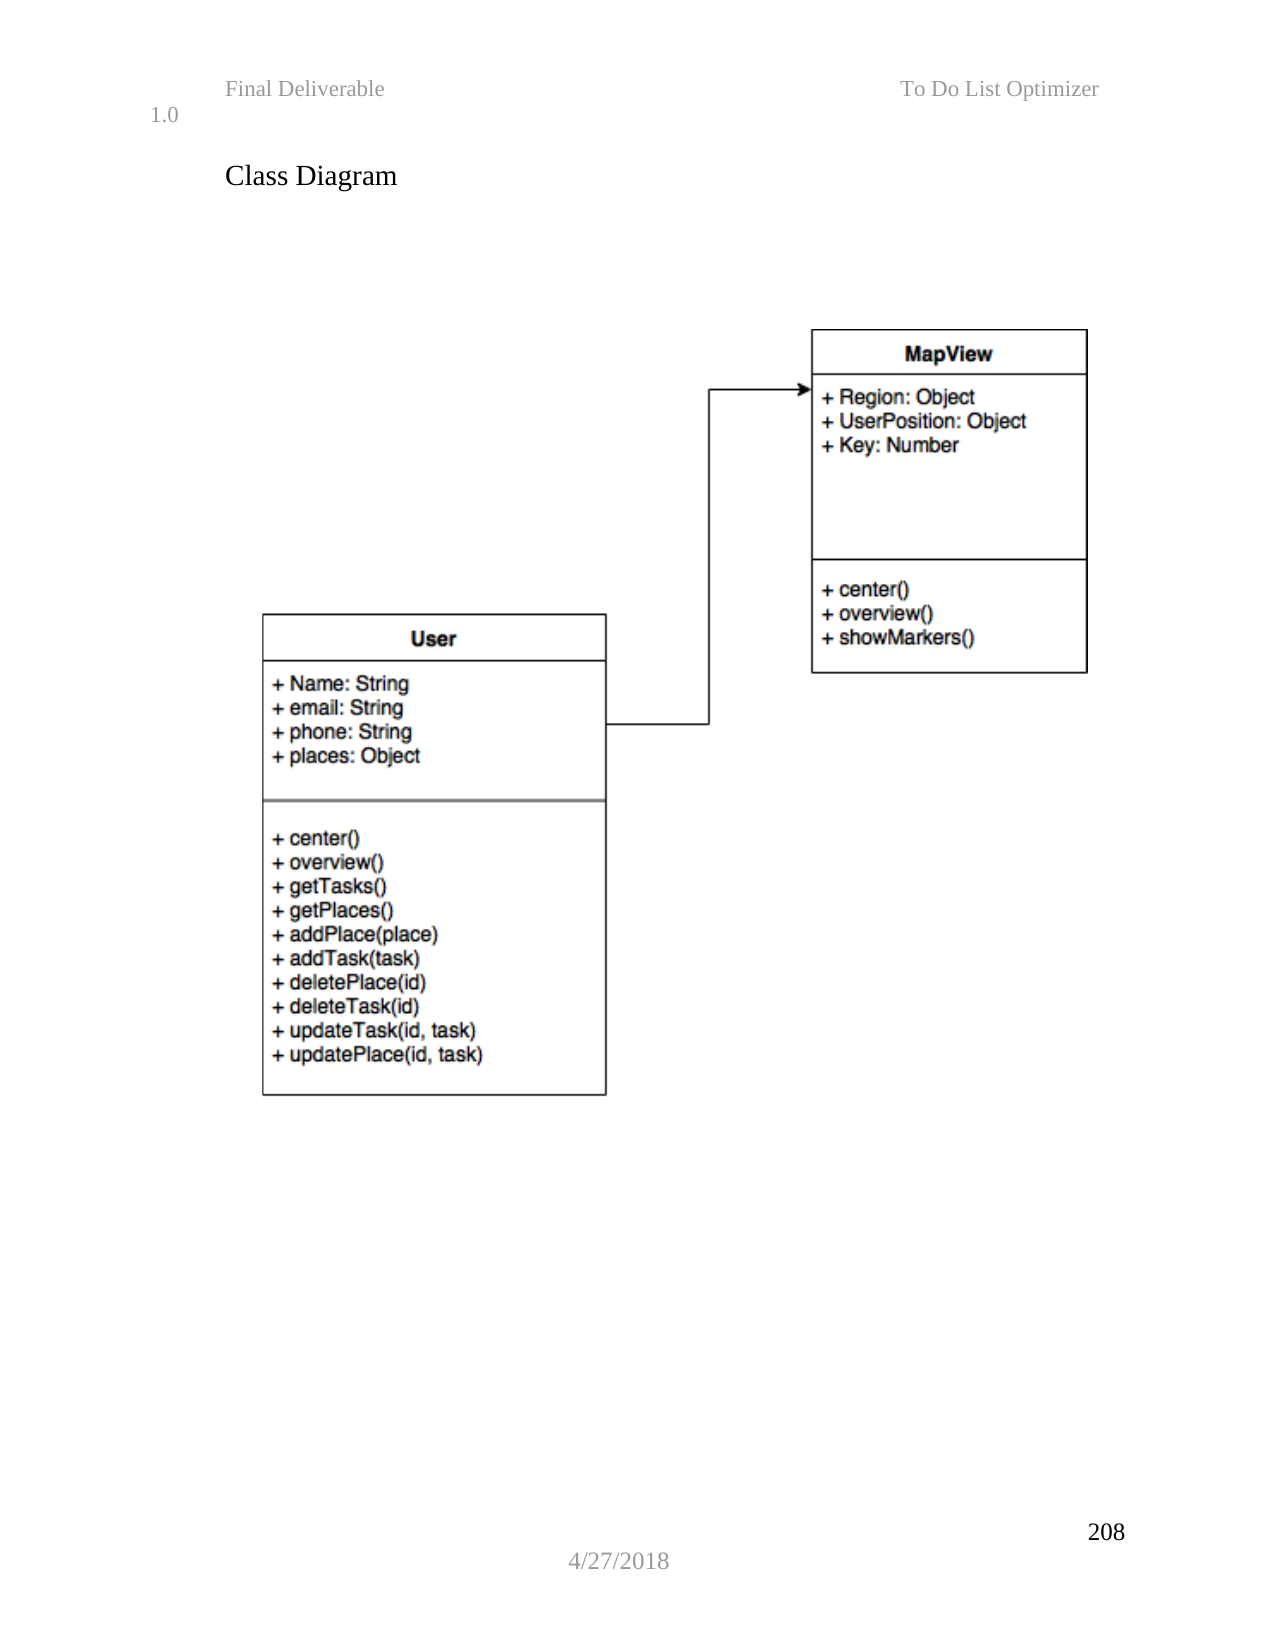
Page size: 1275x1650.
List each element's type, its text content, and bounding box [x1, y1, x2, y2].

picture [262, 329, 1088, 1103]
title Class Diagram [150, 158, 1125, 192]
